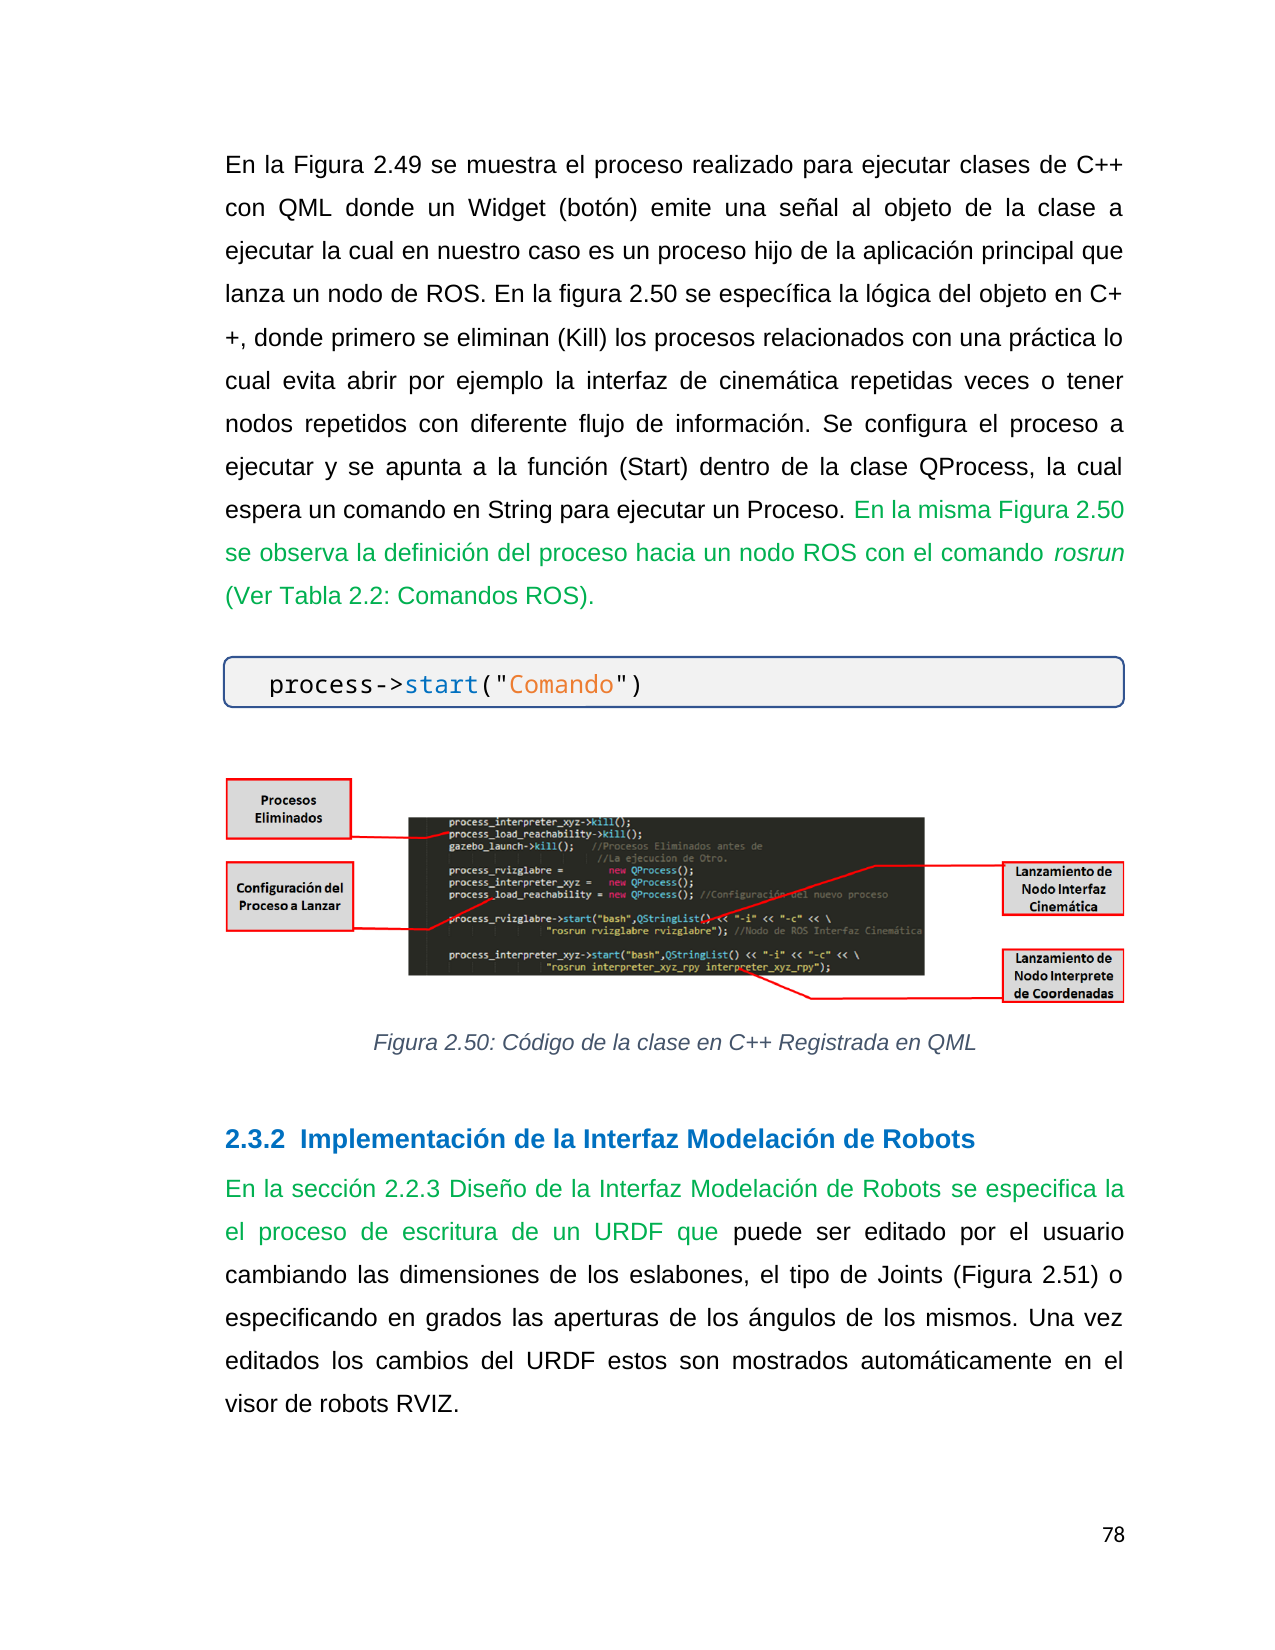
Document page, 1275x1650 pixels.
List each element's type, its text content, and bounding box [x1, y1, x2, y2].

text En la sección 2.2.3 Diseño de la Interfaz Modelación de Robots se especifica la el proceso de escritura de un URDF que puede ser editado por el usuario cambiando las dimensiones de los eslabones, el tipo de Joints (Figura 2.51) o especificando en grados las aperturas de los ángulos de los mismos. Una vez editados los cambios del URDF estos son mostrados automáticamente en el visor de robots RVIZ. [225, 1174, 1125, 1418]
list Implementación de la Interfaz Modelación de Robots [225, 1123, 1125, 1155]
text En la Figura 2.49 se muestra el proceso realizado para ejecutar clases de C++ con QML donde un Widget (botón) emite una señal al objeto de la clase a ejecutar la cual en nuestro caso es un proceso hijo de la aplicación principal que lanza un nodo de ROS. En la figura 2.50 se específica la lógica del objeto en C++, donde primero se eliminan (Kill) los procesos relacionados con una práctica lo cual evita abrir por ejemplo la interfaz de cinemática repetidas veces o tener nodos repetidos con diferente flujo de información. Se configura el proceso a ejecutar y se apunta a la función (Start) dentro de la clase QProcess, la cual espera un comando en String para ejecutar un Proceso. En la misma Figura 2.50 se observa la definición del proceso hacia un nodo ROS con el comando rosrun (Ver Tabla 2.2: Comandos ROS). [225, 150, 1125, 610]
picture [225, 778, 1125, 1011]
text Figura 2.50: Código de la clase en C++ Registrada en QML [225, 1029, 1125, 1056]
